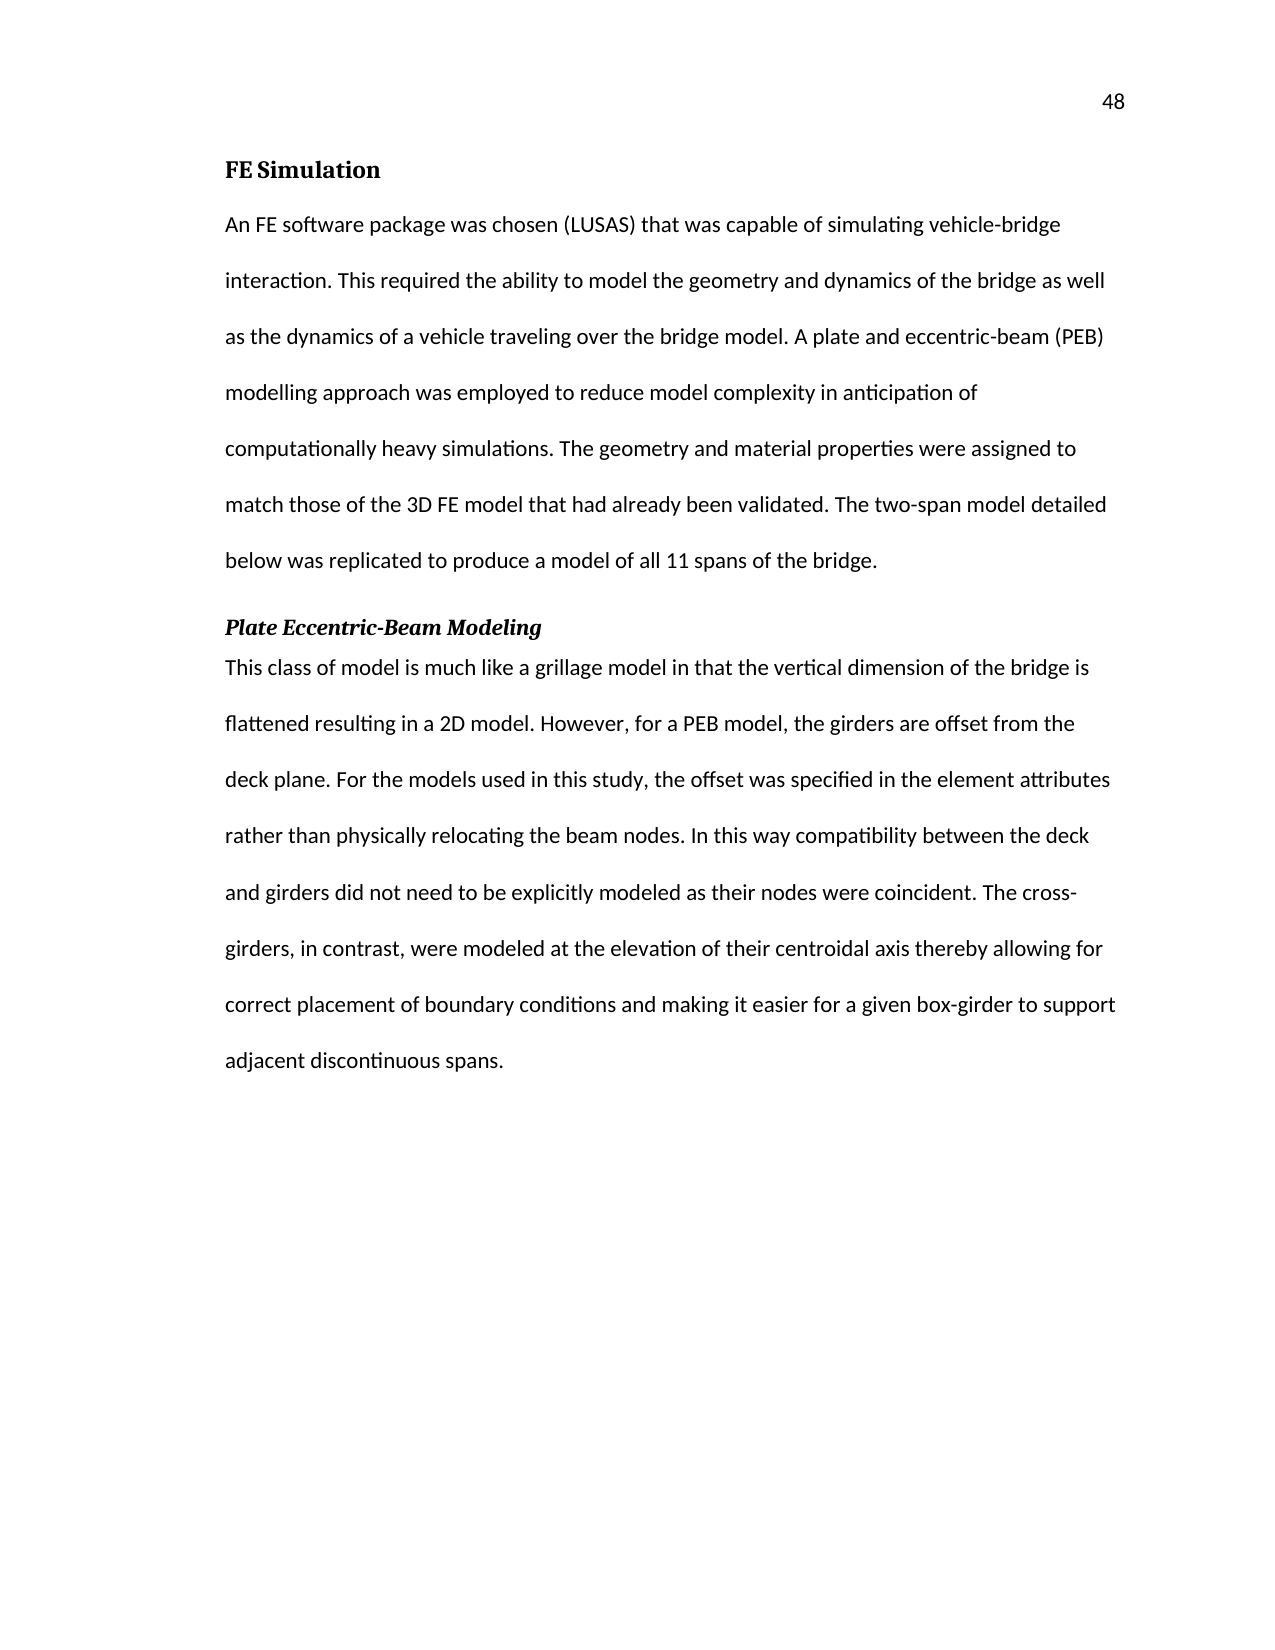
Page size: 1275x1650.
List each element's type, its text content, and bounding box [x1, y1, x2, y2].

subtitle FE Simulation [225, 156, 1125, 185]
text An FE software package was chosen (LUSAS) that was capable of simulating vehicle-bridge interaction. This required the ability to model the geometry and dynamics of the bridge as well as the dynamics of a vehicle traveling over the bridge model. A plate and eccentric-beam (PEB) modelling approach was employed to reduce model complexity in anticipation of computationally heavy simulations. The geometry and material properties were assigned to match those of the 3D FE model that had already been validated. The two-span model detailed below was replicated to produce a model of all 11 spans of the bridge. [225, 210, 1125, 574]
subtitle Plate Eccentric-Beam Modeling [225, 614, 1125, 641]
text This class of model is much like a grillage model in that the vertical dimension of the bridge is flattened resulting in a 2D model. However, for a PEB model, the girders are offset from the deck plane. For the models used in this study, the offset was specified in the element attributes rather than physically relocating the beam nodes. In this way compatibility between the deck and girders did not need to be explicitly modeled as their nodes were coincident. The cross-girders, in contrast, were modeled at the elevation of their centroidal axis thereby allowing for correct placement of boundary conditions and making it easier for a given box-girder to support adjacent discontinuous spans. [225, 653, 1125, 1074]
